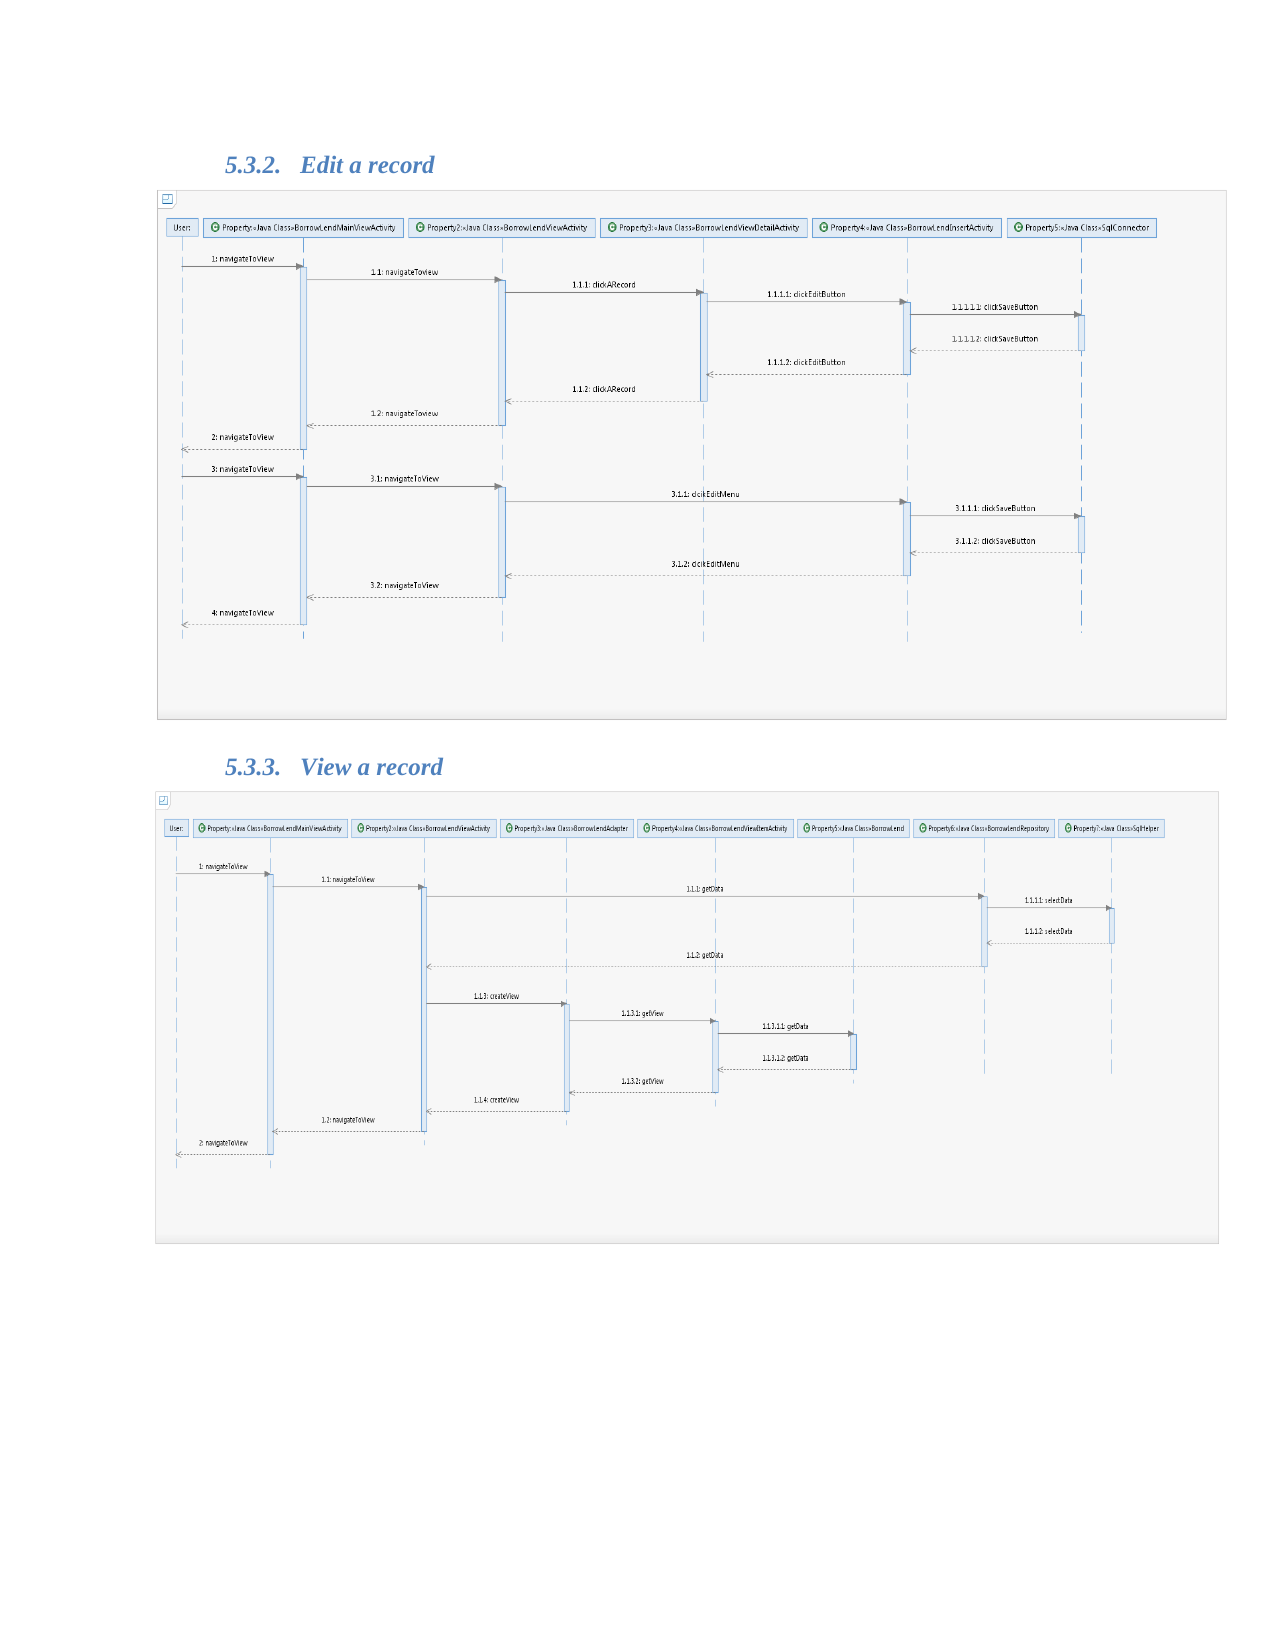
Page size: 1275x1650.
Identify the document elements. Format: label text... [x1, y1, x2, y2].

picture [150, 784, 1224, 1251]
picture [150, 183, 1233, 727]
subtitle View a record [225, 752, 1125, 781]
subtitle Edit a record [225, 150, 1125, 179]
